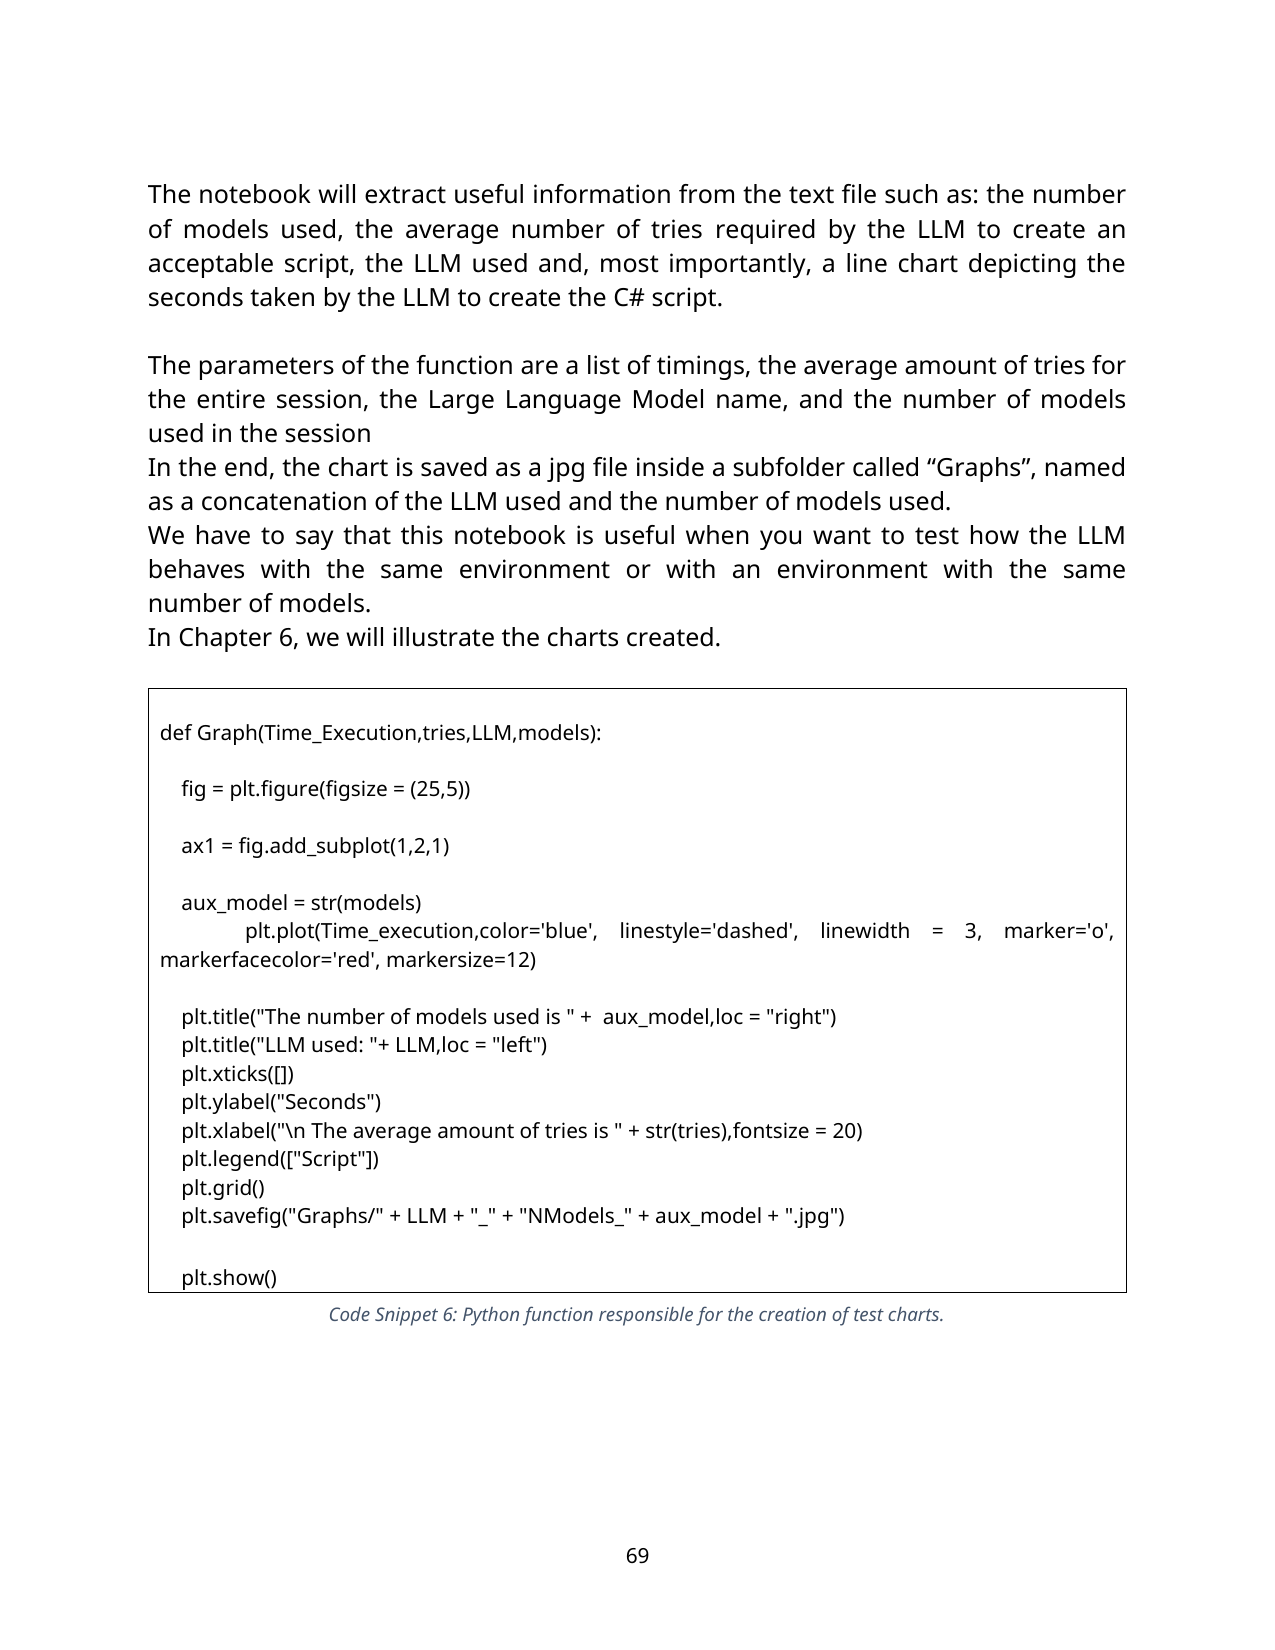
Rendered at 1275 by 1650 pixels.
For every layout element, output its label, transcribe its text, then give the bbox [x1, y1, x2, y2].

text In Chapter 6, we will illustrate the charts created. [148, 620, 1127, 654]
text The parameters of the function are a list of timings, the average amount of tries for the entire session, the Large Language Model name, and the number of models used in the session [148, 347, 1127, 450]
table_header def Graph(Time_Execution,tries,LLM,models): fig = plt.figure(figsize = (25,5)) ax1 = fig.add_subplot(1,2,1) aux_model = str(models) plt.plot(Time_execution,color='blue', linestyle='dashed', linewidth = 3, marker='o', markerfacecolor='red', markersize=12) plt.title("The number of models used is " + aux_model,loc = "right") plt.title("LLM used: "+ LLM,loc = "left") plt.xticks([]) plt.ylabel("Seconds") plt.xlabel("\n The average amount of tries is " + str(tries),fontsize = 20) plt.legend(["Script"]) plt.grid() plt.savefig("Graphs/" + LLM + "_" + "NModels_" + aux_model + ".jpg") plt.show() [149, 689, 1126, 1292]
text We have to say that this notebook is useful when you want to test how the LLM behaves with the same environment or with an environment with the same number of models. [148, 518, 1127, 620]
text The notebook will extract useful information from the text file such as: the number of models used, the average number of tries required by the LLM to create an acceptable script, the LLM used and, most importantly, a line chart depicting the seconds taken by the LLM to create the C# script. [148, 177, 1127, 313]
text In the end, the chart is saved as a jpg file inside a subfolder called “Graphs”, named as a concatenation of the LLM used and the number of models used. [148, 450, 1127, 518]
text Code Snippet 6: Python function responsible for the creation of test charts. [148, 1301, 1127, 1327]
